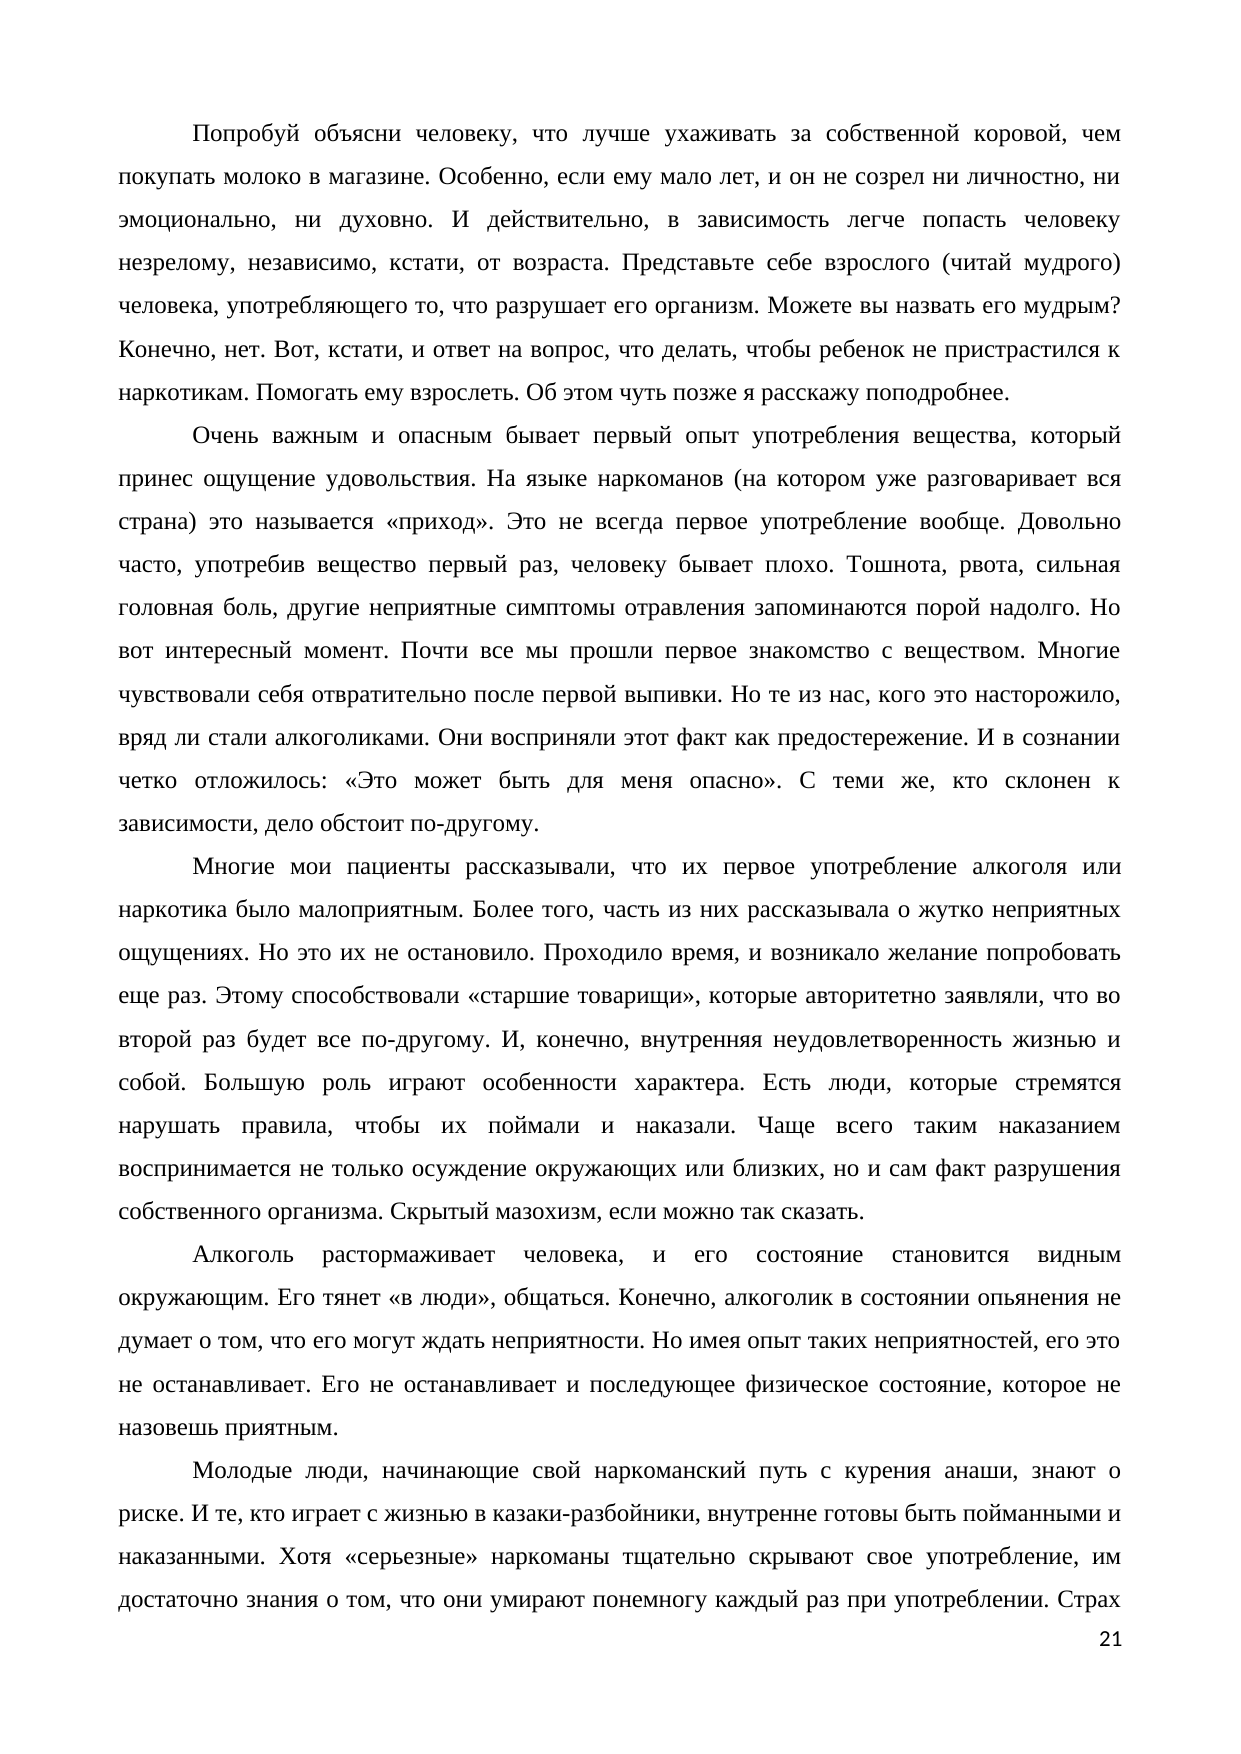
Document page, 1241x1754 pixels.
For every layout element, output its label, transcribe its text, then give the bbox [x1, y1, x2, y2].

text Многие мои пациенты рассказывали, что их первое употребление алкоголя или наркотика было малоприятным. Более того, часть из них рассказывала о жутко неприятных ощущениях. Но это их не остановило. Проходило время, и возникало желание попробовать еще раз. Этому способствовали «старшие товарищи», которые авторитетно заявляли, что во второй раз будет все по-другому. И, конечно, внутренняя неудовлетворенность жизнью и собой. Большую роль играют особенности характера. Есть люди, которые стремятся нарушать правила, чтобы их поймали и наказали. Чаще всего таким наказанием воспринимается не только осуждение окружающих или близких, но и сам факт разрушения собственного организма. Скрытый мазохизм, если можно так сказать. [118, 851, 1122, 1225]
text Попробуй объясни человеку, что лучше ухаживать за собственной коровой, чем покупать молоко в магазине. Особенно, если ему мало лет, и он не созрел ни личностно, ни эмоционально, ни духовно. И действительно, в зависимость легче попасть человеку незрелому, независимо, кстати, от возраста. Представьте себе взрослого (читай мудрого) человека, употребляющего то, что разрушает его организм. Можете вы назвать его мудрым? Конечно, нет. Вот, кстати, и ответ на вопрос, что делать, чтобы ребенок не пристрастился к наркотикам. Помогать ему взрослеть. Об этом чуть позже я расскажу поподробнее. [118, 118, 1122, 406]
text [118, 1455, 1122, 1613]
text Очень важным и опасным бывает первый опыт употребления вещества, который принес ощущение удовольствия. На языке наркоманов (на котором уже разговаривает вся страна) это называется «приход». Это не всегда первое употребление вообще. Довольно часто, употребив вещество первый раз, человеку бывает плохо. Тошнота, рвота, сильная головная боль, другие неприятные симптомы отравления запоминаются порой надолго. Но вот интересный момент. Почти все мы прошли первое знакомство с веществом. Многие чувствовали себя отвратительно после первой выпивки. Но те из нас, кого это насторожило, вряд ли стали алкоголиками. Они восприняли этот факт как предостережение. И в сознании четко отложилось: «Это может быть для меня опасно». С теми же, кто склонен к зависимости, дело обстоит по-другому. [118, 420, 1122, 837]
text Алкоголь растормаживает человека, и его состояние становится видным окружающим. Его тянет «в люди», общаться. Конечно, алкоголик в состоянии опьянения не думает о том, что его могут ждать неприятности. Но имея опыт таких неприятностей, его это не останавливает. Его не останавливает и последующее физическое состояние, которое не назовешь приятным. [118, 1239, 1122, 1441]
